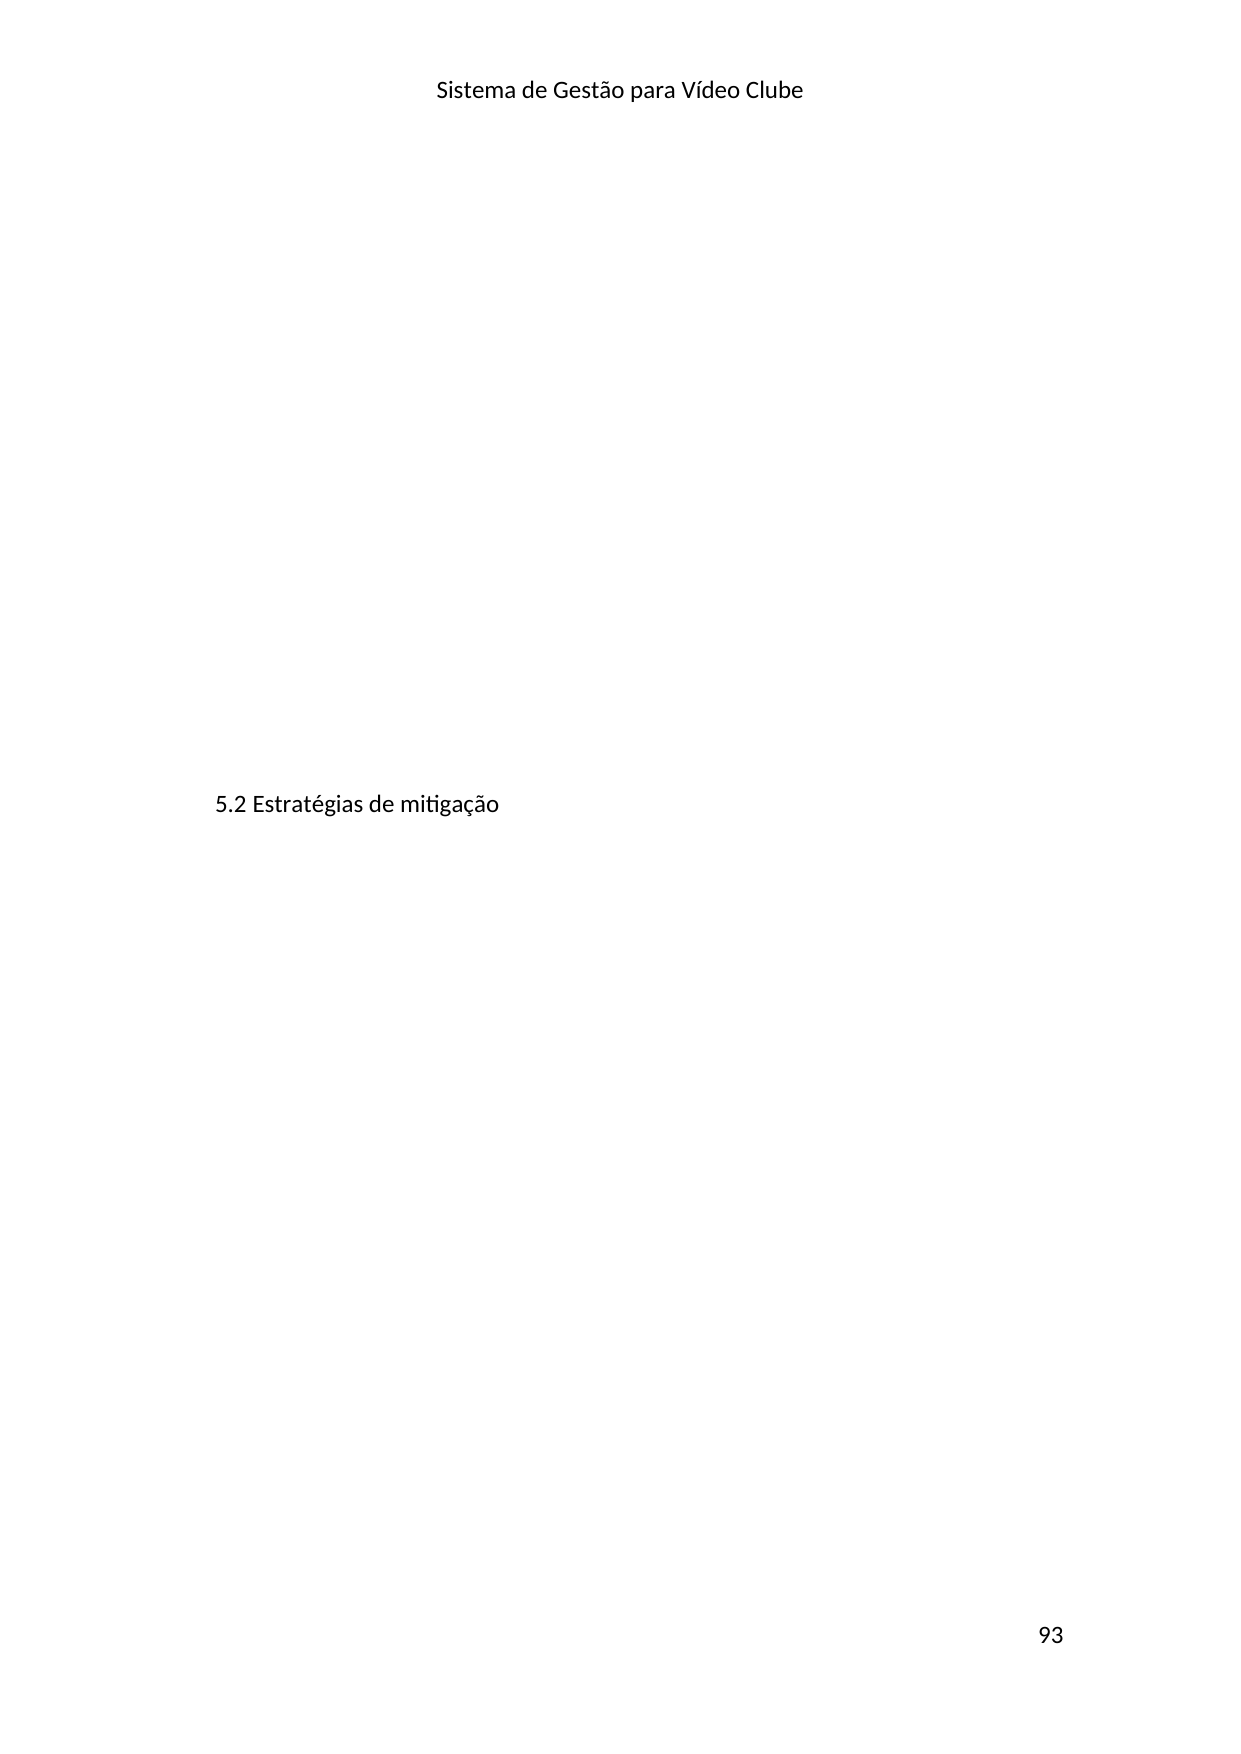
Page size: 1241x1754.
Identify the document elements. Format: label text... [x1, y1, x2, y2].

list Estratégias de mitigação [215, 788, 1063, 819]
